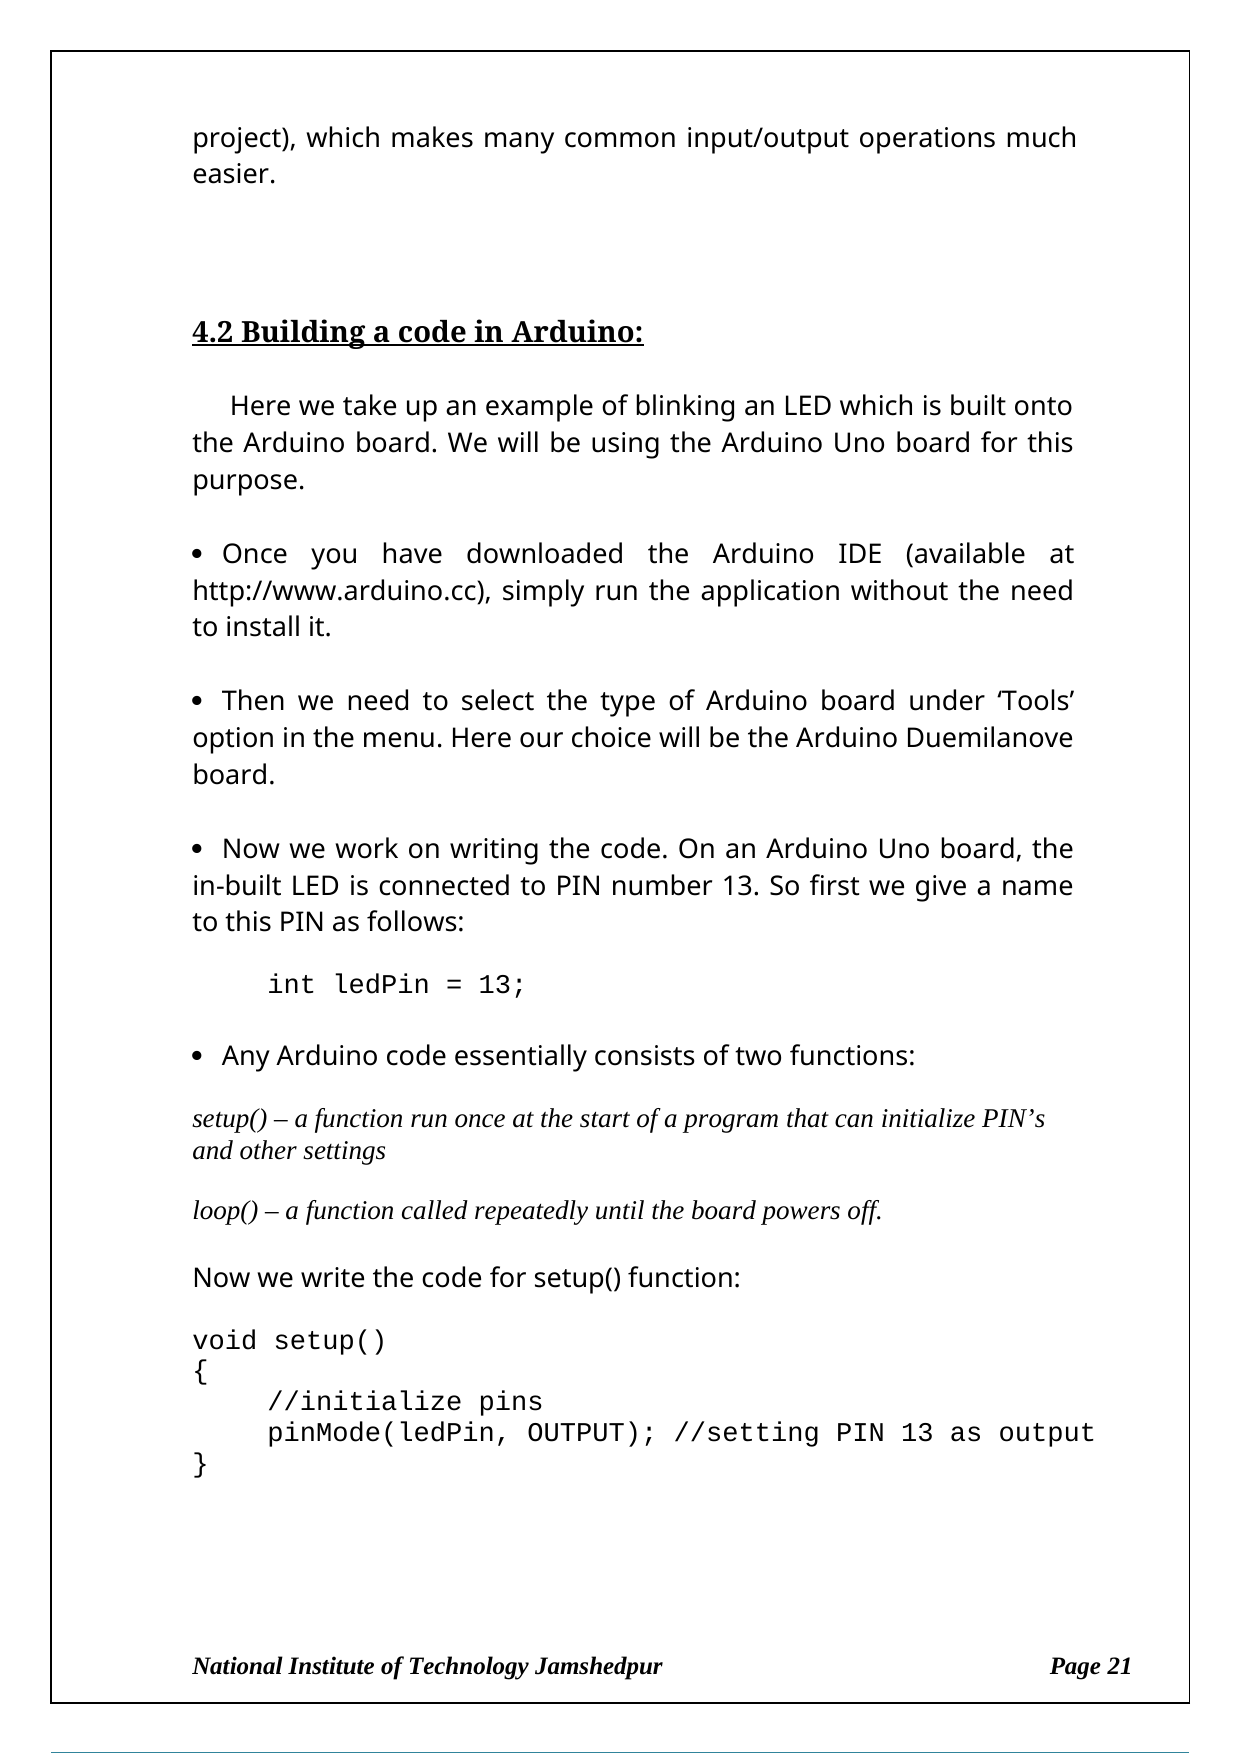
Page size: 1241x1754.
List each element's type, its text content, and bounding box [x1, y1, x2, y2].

list Then we need to select the type of Arduino board under ‘Tools’ option in the menu. Here our choice will be the Arduino Duemilanove board. [192, 682, 1075, 792]
list Once you have downloaded the Arduino IDE (available at http://www.arduino.cc), simply run the application without the need to install it. [192, 534, 1075, 645]
text void setup() [192, 1326, 1150, 1357]
text Here we take up an example of blinking an LED which is built onto the Arduino board. We will be using the Arduino Uno board for this purpose. [192, 387, 1075, 497]
text Now we write the code for setup() function: [192, 1259, 1150, 1296]
text pinMode(ledPin, OUTPUT); //setting PIN 13 as output [192, 1419, 1150, 1449]
text 4.2 Building a code in Arduino: [192, 311, 1150, 351]
list Any Arduino code essentially consists of two functions: [192, 1037, 1150, 1073]
text loop() – a function called repeatedly until the board powers off. [192, 1194, 1078, 1225]
list Now we work on writing the code. On an Arduino Uno board, the in-built LED is connected to PIN number 13. So first we give a name to this PIN as follows: [192, 829, 1075, 940]
text } [192, 1449, 1150, 1480]
text setup() – a function run once at the start of a program that can initialize PIN’s and other settings [192, 1103, 1078, 1165]
text int ledPin = 13; [267, 970, 1150, 1001]
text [192, 118, 1078, 192]
text //initialize pins [192, 1388, 1150, 1419]
text { [192, 1357, 1150, 1388]
